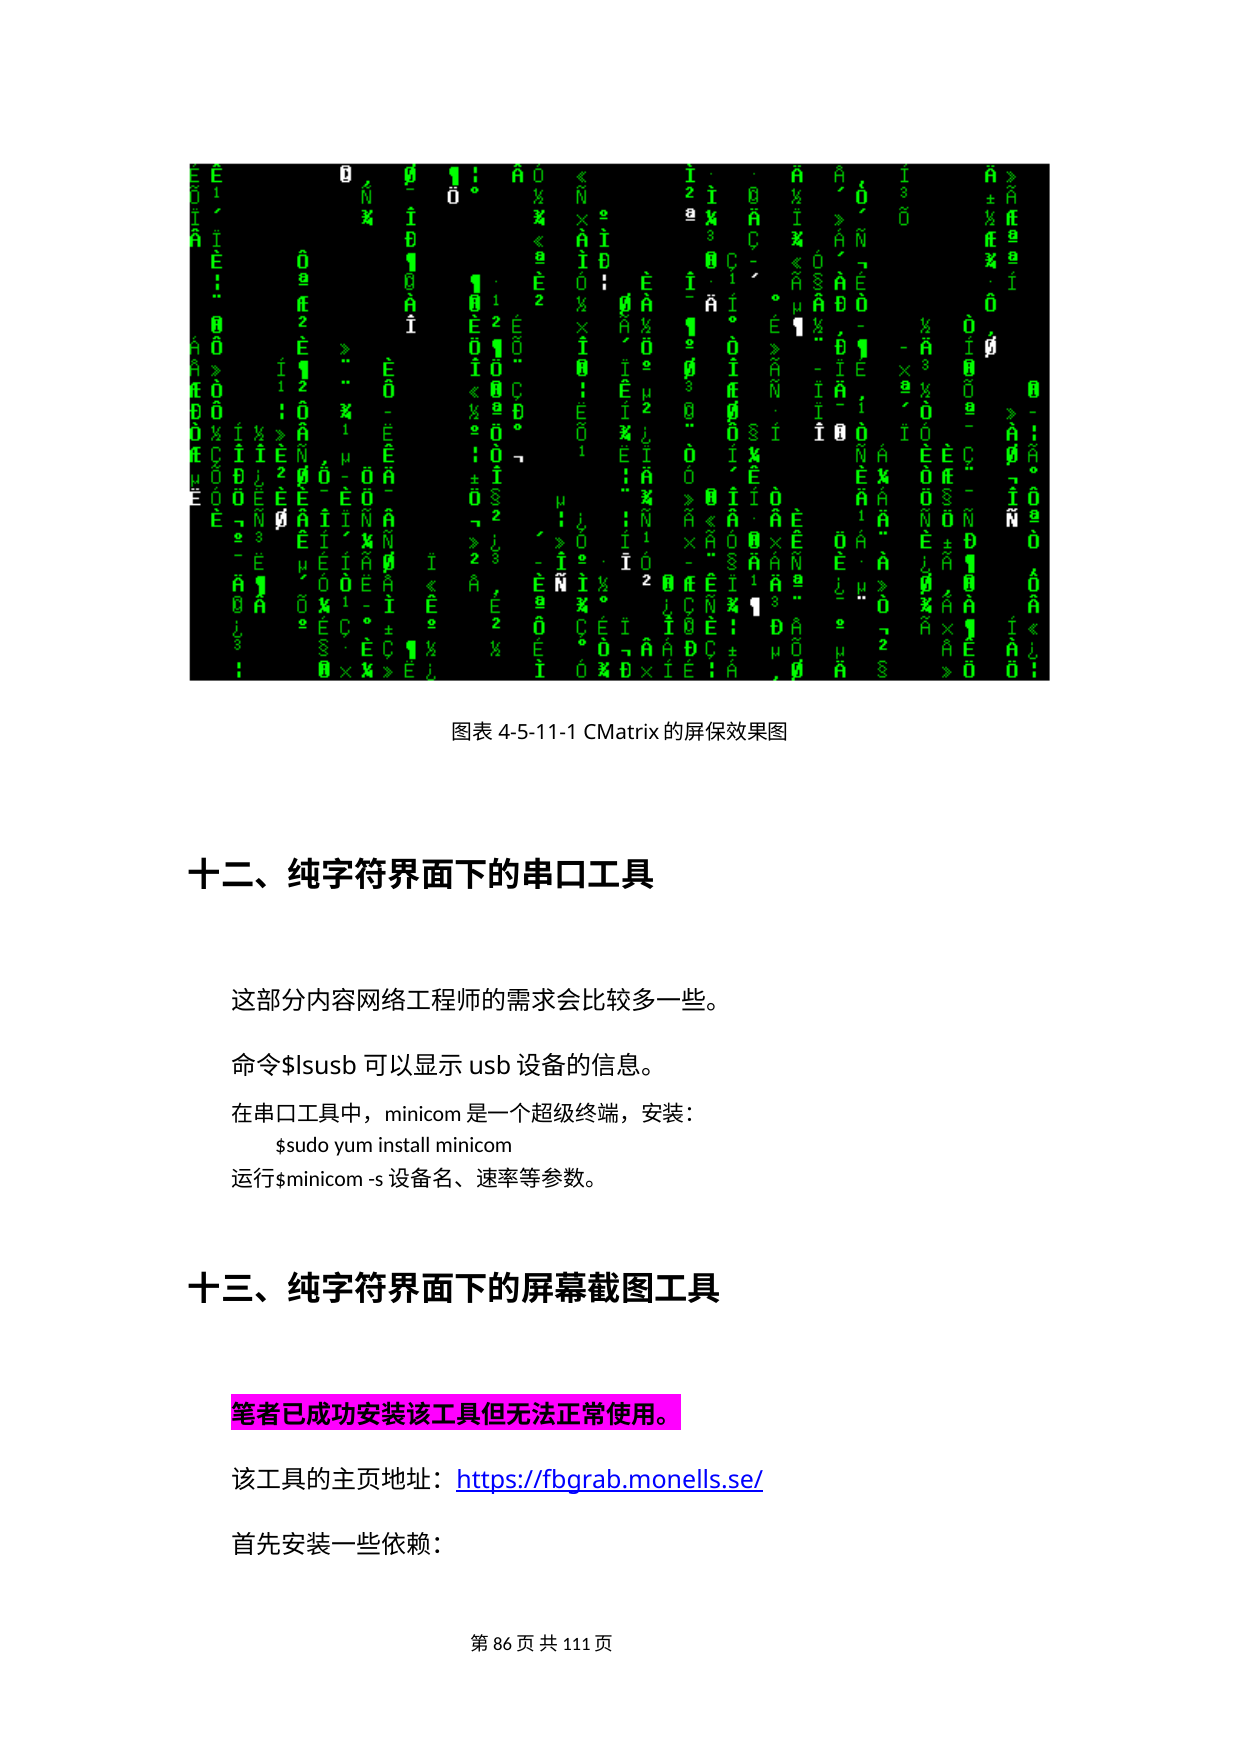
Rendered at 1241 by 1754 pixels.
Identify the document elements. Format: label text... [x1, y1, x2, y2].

text 这部分内容网络工程师的需求会比较多一些。 [187, 966, 1053, 1031]
text $sudo yum install minicom [187, 1128, 1053, 1161]
text 在串口工具中，minicom是一个超级终端，安装： [187, 1096, 1053, 1128]
text 运行$minicom -s 设备名、速率等参数。 [187, 1161, 1053, 1193]
text 命令$lsusb 可以显示usb设备的信息。 [187, 1031, 1053, 1096]
text 该工具的主页地址：https://fbgrab.monells.se/ [187, 1445, 1053, 1510]
picture [187, 162, 1053, 684]
text 笔者已成功安装该工具但无法正常使用。 [187, 1380, 1053, 1445]
text 图表 4-5-11-1 CMatrix的屏保效果图 [187, 714, 1053, 747]
subtitle 十二、纯字符界面下的串口工具 [187, 839, 1053, 904]
text 首先安装一些依赖： [187, 1510, 1053, 1575]
subtitle 十三、纯字符界面下的屏幕截图工具 [187, 1253, 1053, 1318]
